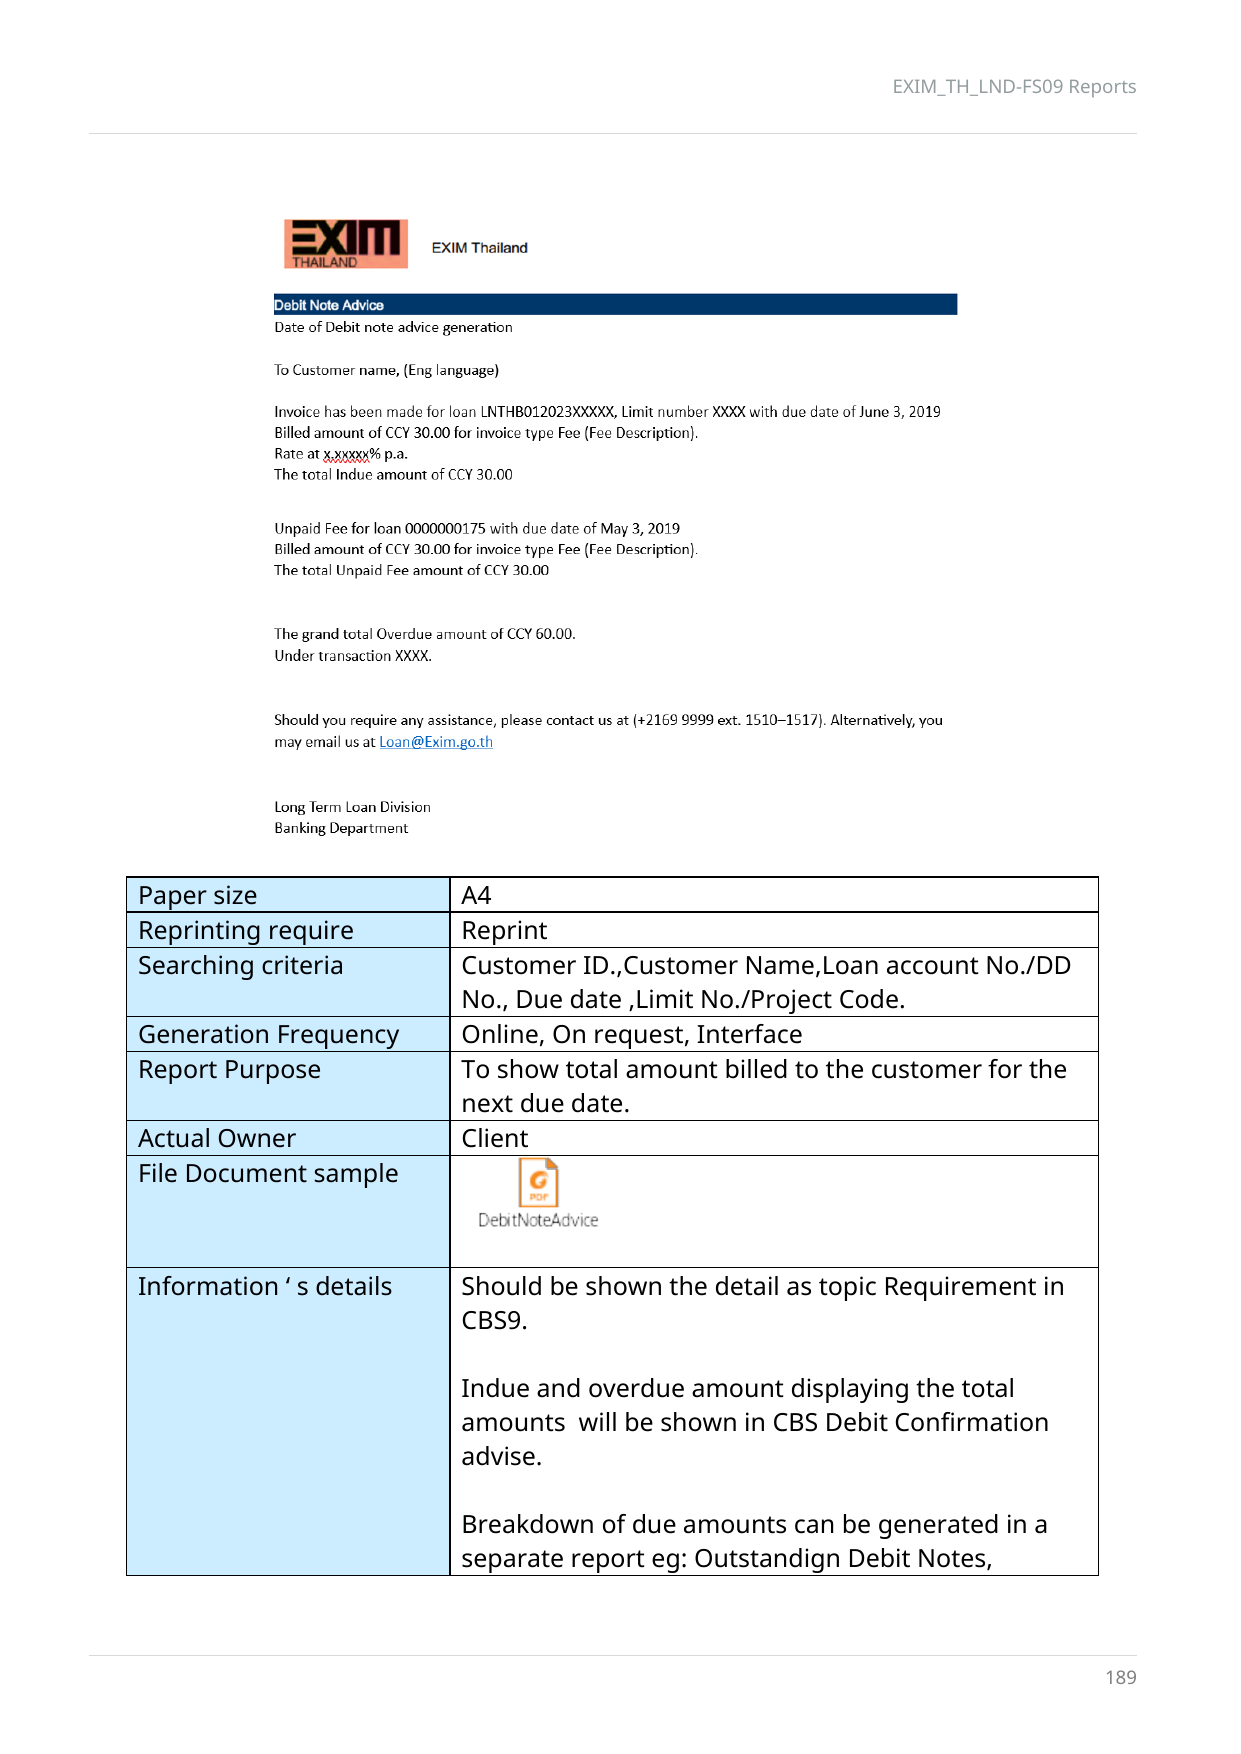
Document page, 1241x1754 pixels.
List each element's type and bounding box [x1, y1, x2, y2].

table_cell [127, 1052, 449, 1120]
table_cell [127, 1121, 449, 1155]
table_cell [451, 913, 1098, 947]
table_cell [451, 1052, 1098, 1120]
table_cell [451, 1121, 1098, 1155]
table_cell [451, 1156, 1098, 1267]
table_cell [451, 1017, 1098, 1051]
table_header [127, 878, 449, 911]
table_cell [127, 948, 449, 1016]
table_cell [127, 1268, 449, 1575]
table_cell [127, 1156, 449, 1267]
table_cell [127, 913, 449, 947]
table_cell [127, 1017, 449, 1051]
picture [265, 203, 960, 843]
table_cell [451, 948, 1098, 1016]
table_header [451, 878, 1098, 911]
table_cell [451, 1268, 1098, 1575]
